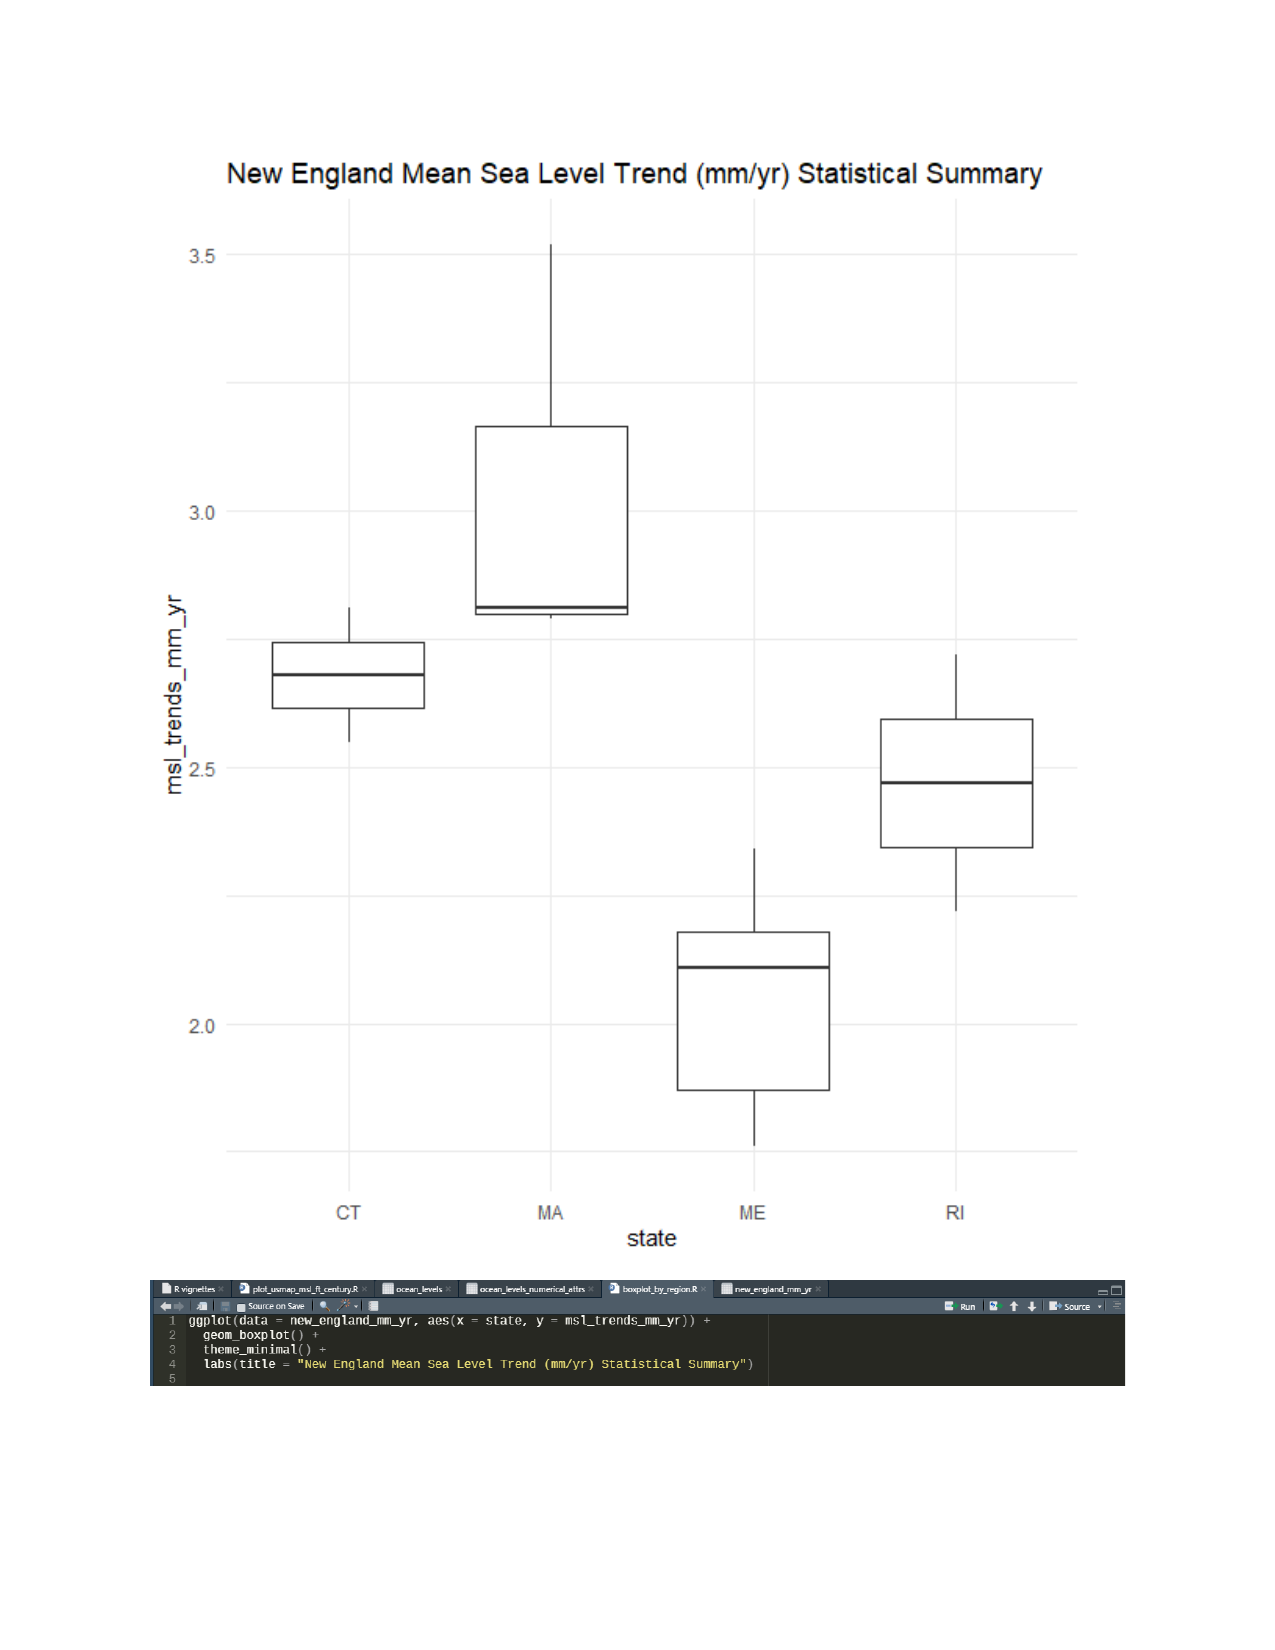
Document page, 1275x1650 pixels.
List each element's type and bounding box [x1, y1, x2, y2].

picture [150, 150, 1090, 1262]
picture [150, 1280, 1125, 1386]
